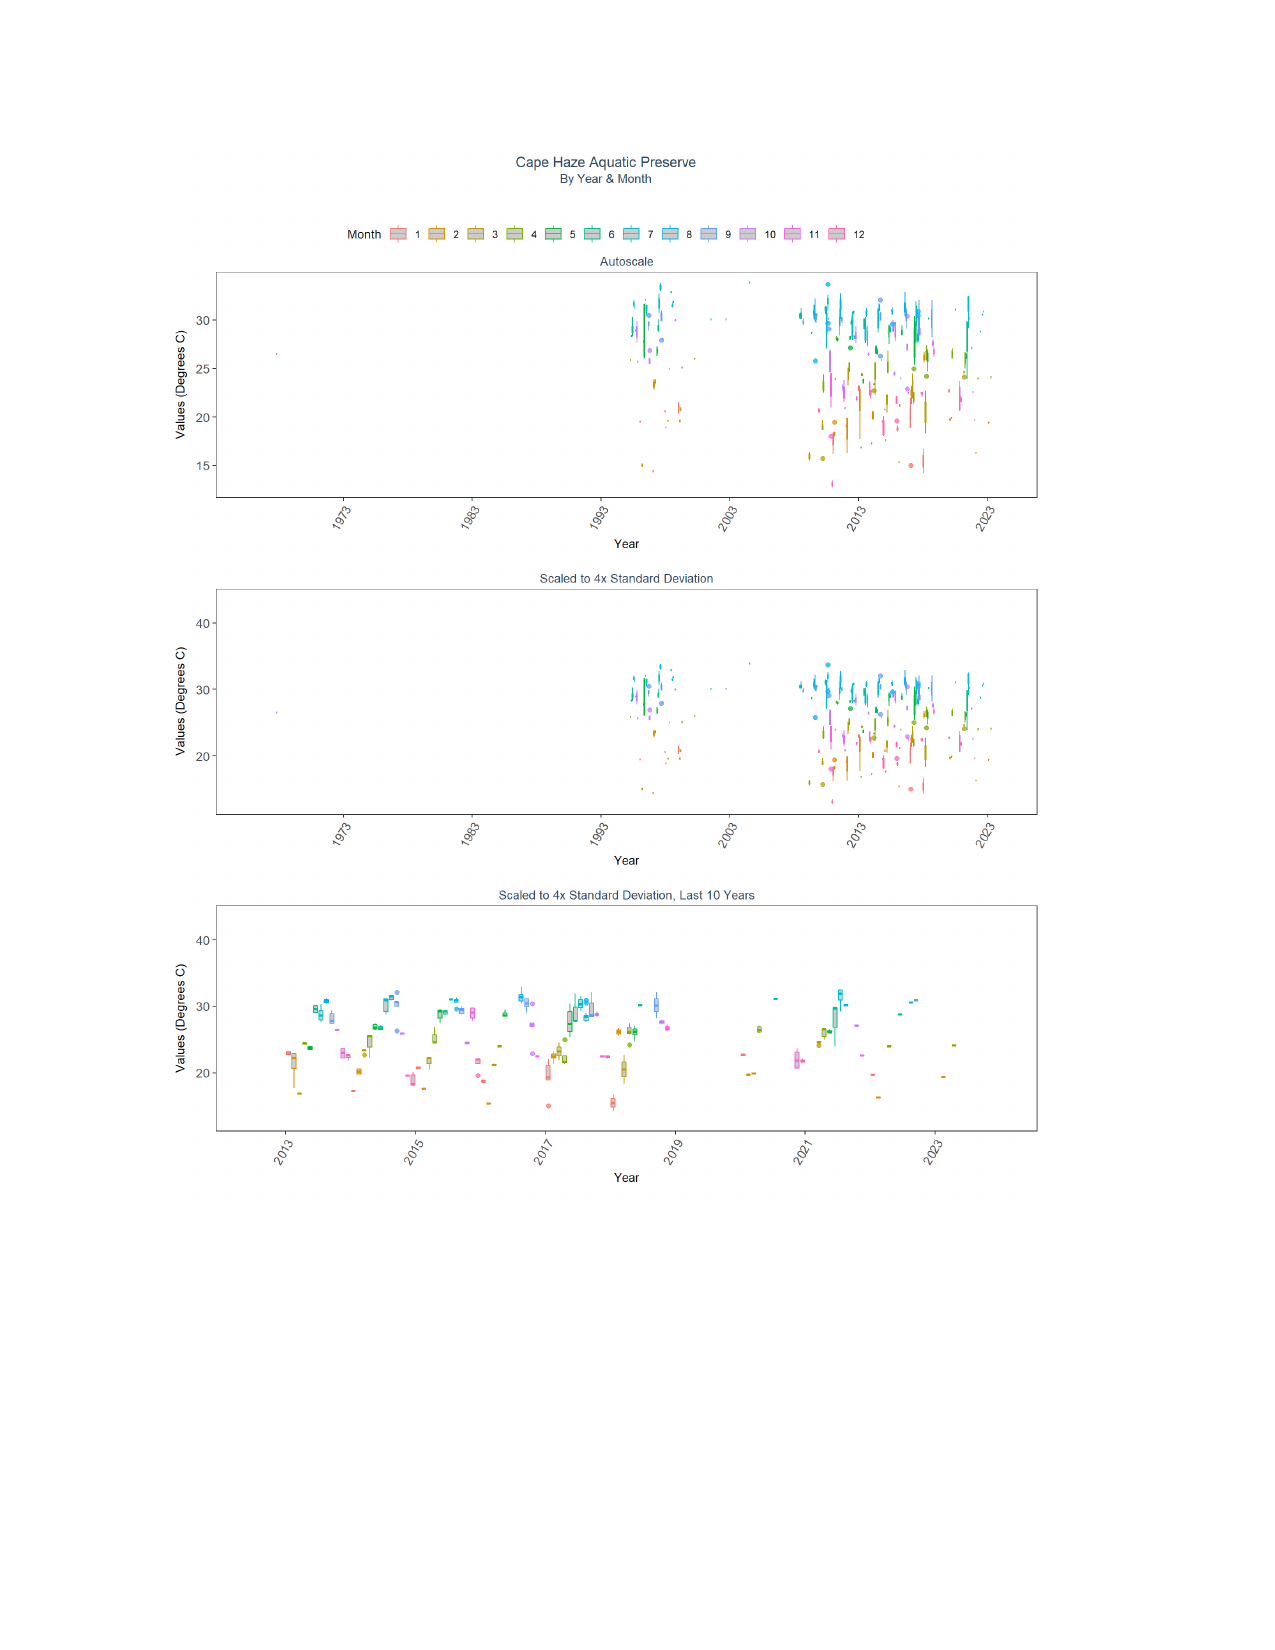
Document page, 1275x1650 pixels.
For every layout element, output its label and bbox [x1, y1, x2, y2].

picture [168, 150, 1044, 1200]
